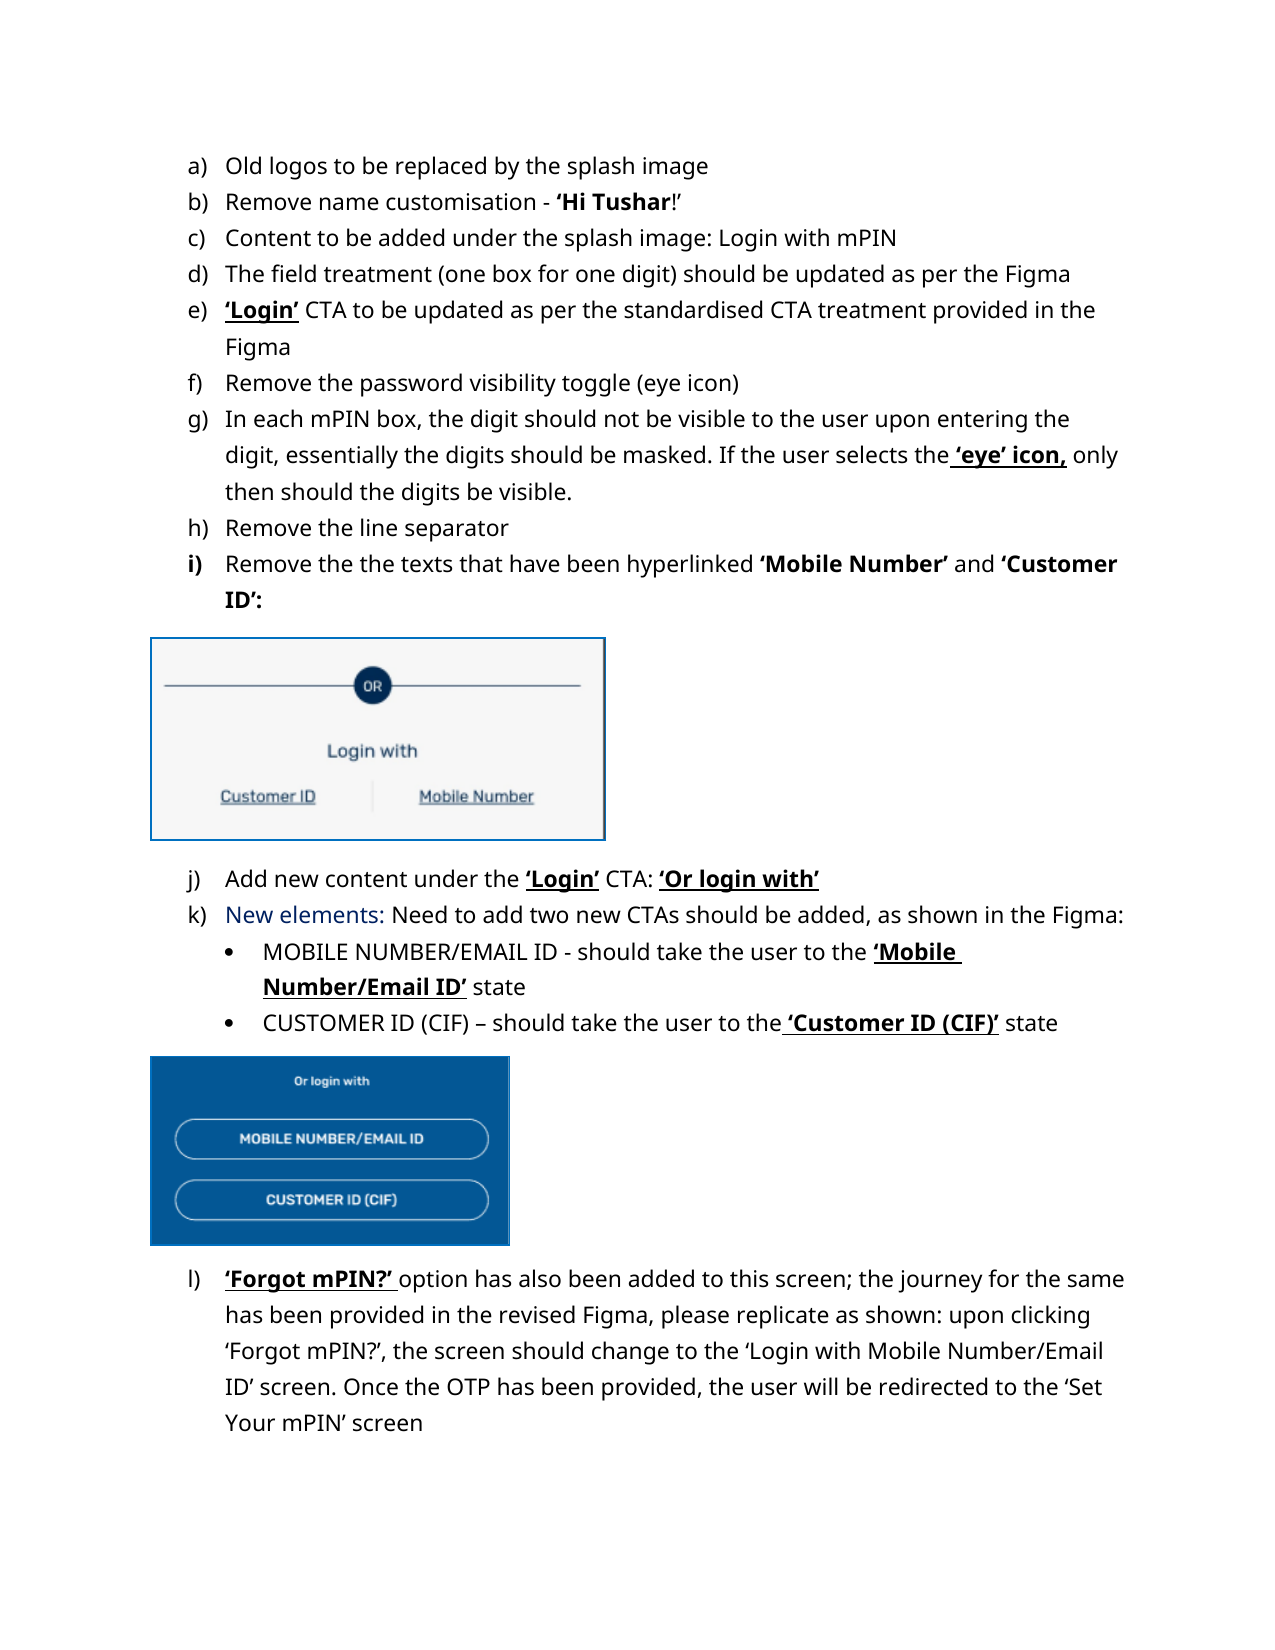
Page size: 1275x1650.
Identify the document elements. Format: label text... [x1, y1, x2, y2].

list The field treatment (one box for one digit) should be updated as per the Figma [187, 258, 1125, 289]
list Remove the line separator [187, 512, 1125, 543]
picture [152, 1057, 509, 1244]
list ‘Login’ CTA to be updated as per the standardised CTA treatment provided in the Figma [187, 294, 1125, 362]
list Add new content under the ‘Login’ CTA: ‘Or login with’ [187, 863, 1125, 894]
list MOBILE NUMBER/EMAIL ID - should take the user to the ‘Mobile Number/Email ID’ state [225, 935, 1125, 1003]
list Remove the password visibility toggle (eye icon) [187, 367, 1125, 398]
list Remove name customisation - ‘Hi Tushar!’ [187, 186, 1125, 217]
list Old logos to be replaced by the splash image [187, 150, 1125, 181]
list New elements: Need to add two new CTAs should be added, as shown in the Figma: [187, 899, 1125, 930]
list Remove the the texts that have been hyperlinked ‘Mobile Number’ and ‘Customer ID’: [187, 548, 1125, 616]
list Content to be added under the splash image: Login with mPIN [187, 222, 1125, 253]
picture [152, 639, 605, 839]
list ‘Forgot mPIN?’ option has also been added to this screen; the journey for the same has been provided in the revised Figma, please replicate as shown: upon clicking ‘Forgot mPIN?’, the screen should change to the ‘Login with Mobile Number/Email ID’ screen. Once the OTP has been provided, the user will be redirected to the ‘Set Your mPIN’ screen [187, 1263, 1125, 1438]
list In each mPIN box, the digit should not be visible to the user upon entering the digit, essentially the digits should be masked. If the user selects the ‘eye’ icon, only then should the digits be visible. [187, 403, 1125, 507]
list CUSTOMER ID (CIF) – should take the user to the ‘Customer ID (CIF)’ state [225, 1007, 1125, 1038]
